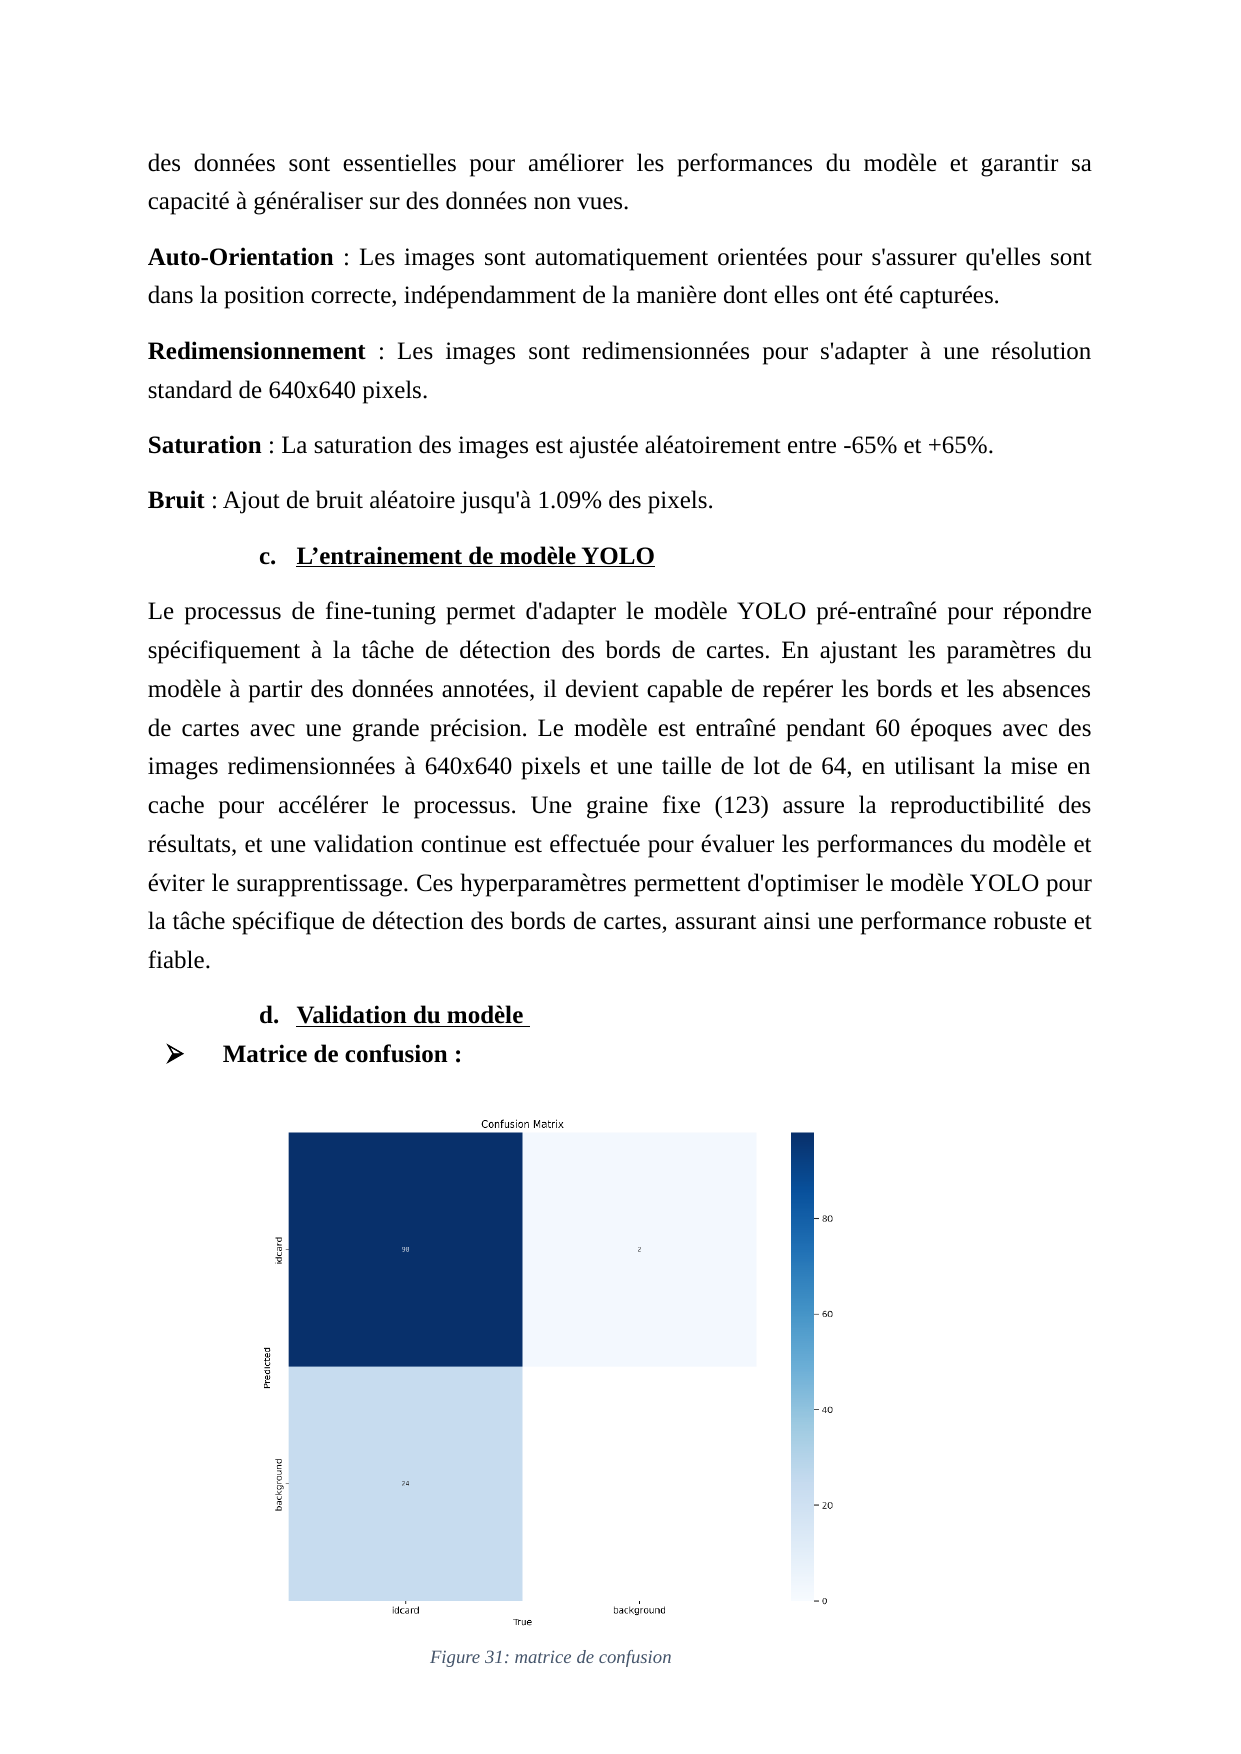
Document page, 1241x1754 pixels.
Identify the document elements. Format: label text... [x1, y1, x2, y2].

list Matrice de confusion : [185, 1039, 1093, 1068]
list L’entrainement de modèle YOLO [259, 541, 1093, 570]
text Saturation : La saturation des images est ajustée aléatoirement entre -65% et +65%. [148, 430, 1093, 459]
list Validation du modèle [259, 1001, 1093, 1029]
text Le processus de fine-tuning permet d'adapter le modèle YOLO pré-entraîné pour répondre spécifiquement à la tâche de détection des bords de cartes. En ajustant les paramètres du modèle à partir des données annotées, il devient capable de repérer les bords et les absences de cartes avec une grande précision. Le modèle est entraîné pendant 60 époques avec des images redimensionnées à 640x640 pixels et une taille de lot de 64, en utilisant la mise en cache pour accélérer le processus. Une graine fixe (123) assure la reproductibilité des résultats, et une validation continue est effectuée pour évaluer les performances du modèle et éviter le surapprentissage. Ces hyperparamètres permettent d'optimiser le modèle YOLO pour la tâche spécifique de détection des bords de cartes, assurant ainsi une performance robuste et fiable. [148, 596, 1093, 974]
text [148, 148, 1093, 215]
picture [200, 1109, 903, 1637]
text Redimensionnement : Les images sont redimensionnées pour s'adapter à une résolution standard de 640x640 pixels. [148, 336, 1093, 403]
text Bruit : Ajout de bruit aléatoire jusqu'à 1.09% des pixels. [148, 486, 1093, 514]
text Auto-Orientation : Les images sont automatiquement orientées pour s'assurer qu'elles sont dans la position correcte, indépendamment de la manière dont elles ont été capturées. [148, 242, 1093, 309]
